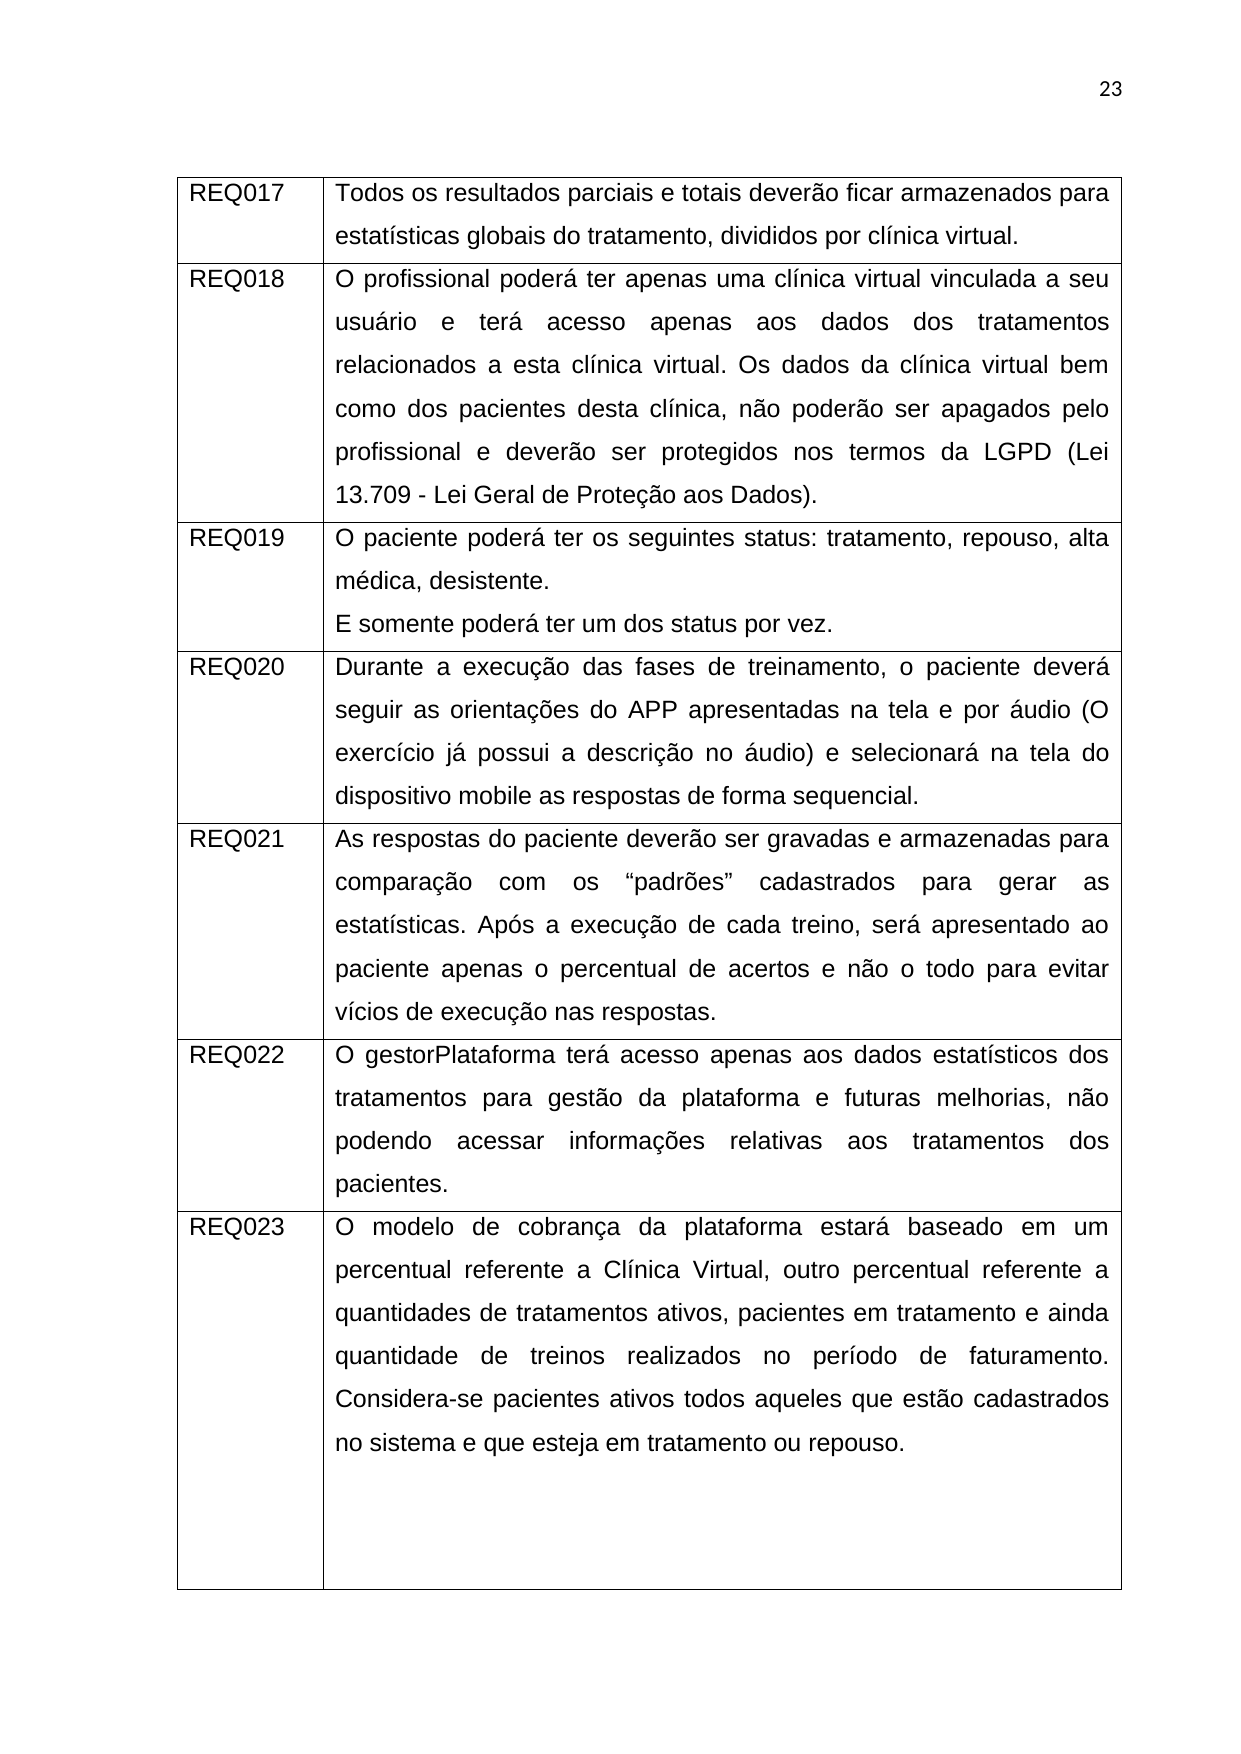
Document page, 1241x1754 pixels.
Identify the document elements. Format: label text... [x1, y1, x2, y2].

table_cell REQ023 [178, 1212, 323, 1589]
table_cell REQ021 [178, 824, 323, 1039]
table_cell As respostas do paciente deverão ser gravadas e armazenadas para comparação com os “padrões” cadastrados para gerar as estatísticas. Após a execução de cada treino, será apresentado ao paciente apenas o percentual de acertos e não o todo para evitar vícios de execução nas respostas. [324, 824, 1121, 1039]
table_cell O profissional poderá ter apenas uma clínica virtual vinculada a seu usuário e terá acesso apenas aos dados dos tratamentos relacionados a esta clínica virtual. Os dados da clínica virtual bem como dos pacientes desta clínica, não poderão ser apagados pelo profissional e deverão ser protegidos nos termos da LGPD (Lei 13.709 - Lei Geral de Proteção aos Dados). [324, 264, 1121, 522]
table_cell Todos os resultados parciais e totais deverão ficar armazenados para estatísticas globais do tratamento, divididos por clínica virtual. [324, 178, 1121, 263]
table_cell O gestorPlataforma terá acesso apenas aos dados estatísticos dos tratamentos para gestão da plataforma e futuras melhorias, não podendo acessar informações relativas aos tratamentos dos pacientes. [324, 1040, 1121, 1211]
table_cell REQ022 [178, 1040, 323, 1211]
table_cell REQ017 [178, 178, 323, 263]
table_cell REQ019 [178, 523, 323, 651]
table_cell REQ020 [178, 652, 323, 823]
table_cell Durante a execução das fases de treinamento, o paciente deverá seguir as orientações do APP apresentadas na tela e por áudio (O exercício já possui a descrição no áudio) e selecionará na tela do dispositivo mobile as respostas de forma sequencial. [324, 652, 1121, 823]
table_cell REQ018 [178, 264, 323, 522]
table_cell O modelo de cobrança da plataforma estará baseado em um percentual referente a Clínica Virtual, outro percentual referente a quantidades de tratamentos ativos, pacientes em tratamento e ainda quantidade de treinos realizados no período de faturamento. Considera-se pacientes ativos todos aqueles que estão cadastrados no sistema e que esteja em tratamento ou repouso. [324, 1212, 1121, 1589]
table_cell O paciente poderá ter os seguintes status: tratamento, repouso, alta médica, desistente. E somente poderá ter um dos status por vez. [324, 523, 1121, 651]
